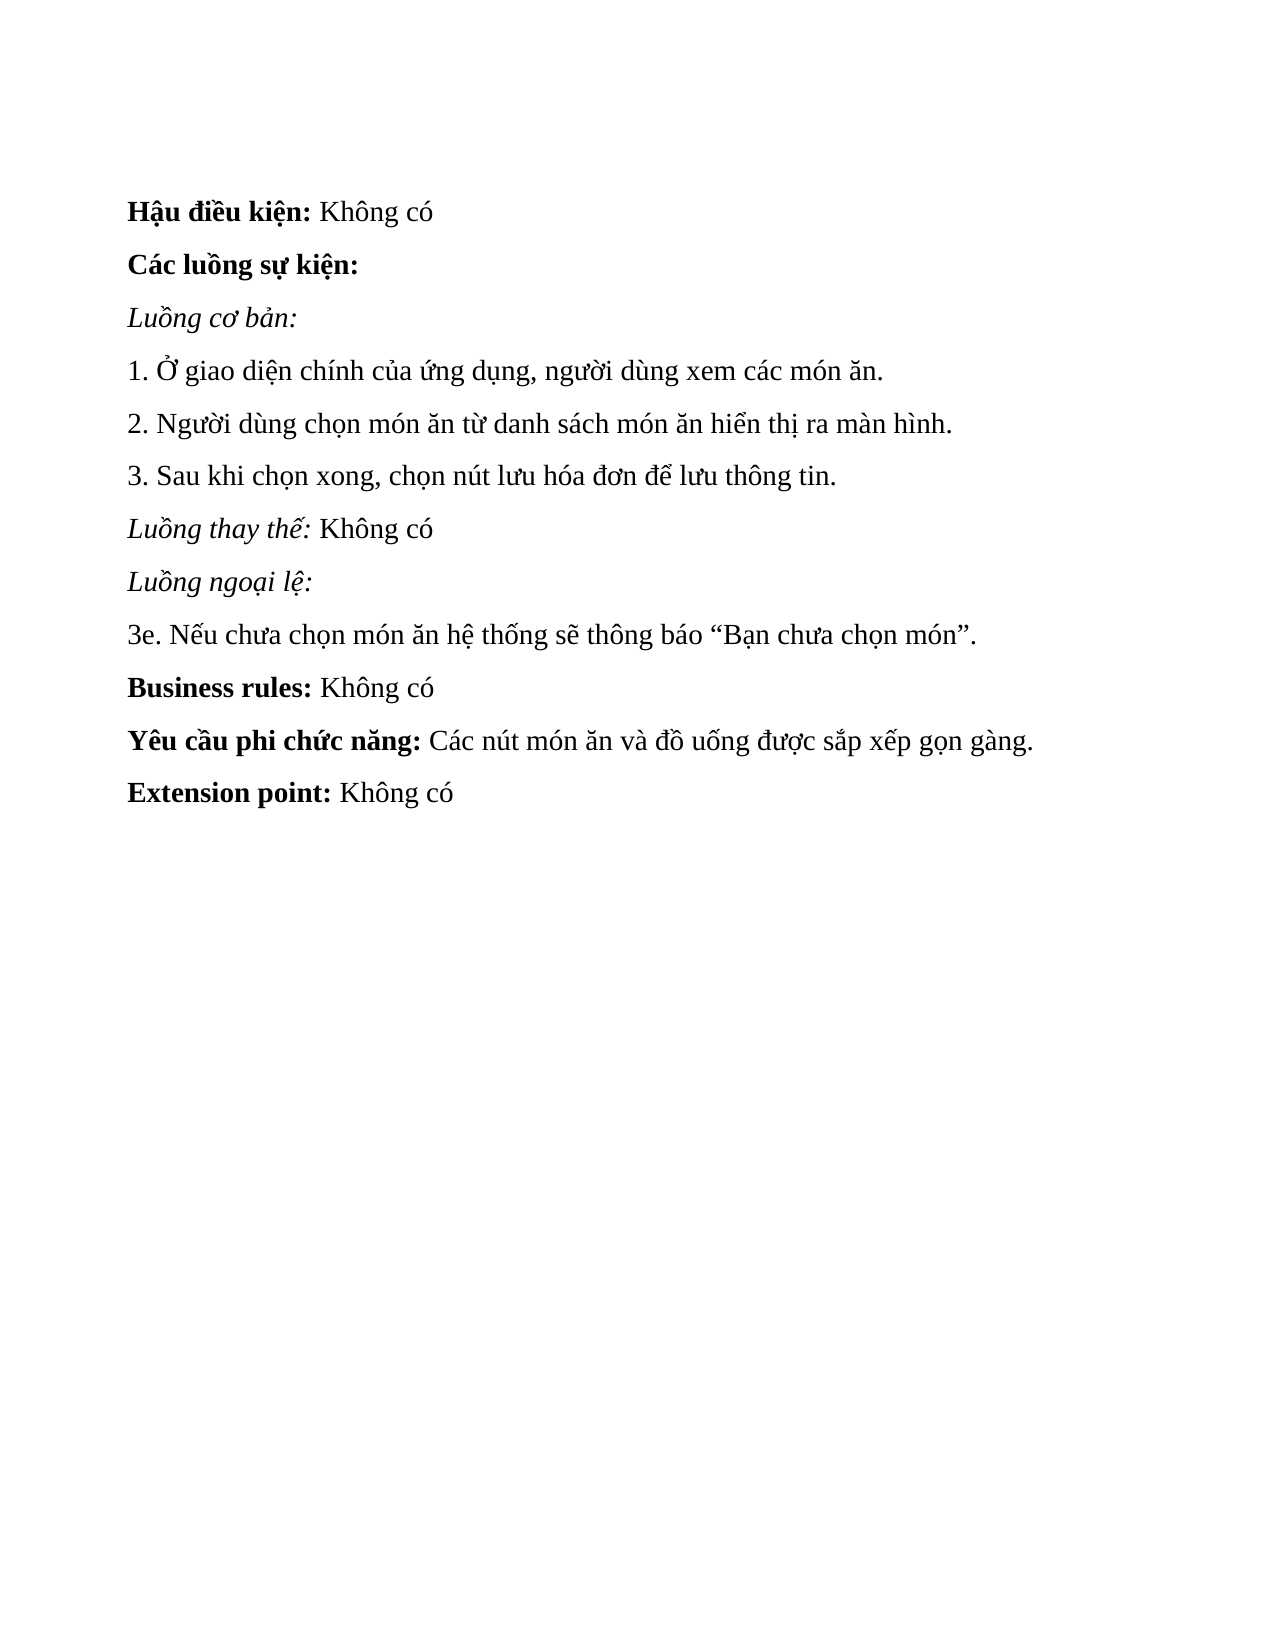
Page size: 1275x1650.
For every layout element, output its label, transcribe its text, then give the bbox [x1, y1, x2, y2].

text Luồng cơ bản: [127, 300, 1229, 334]
text 3. Sau khi chọn xong, chọn nút lưu hóa đơn để lưu thông tin. [127, 458, 1229, 492]
text 2. Người dùng chọn món ăn từ danh sách món ăn hiển thị ra màn hình. [127, 406, 1229, 439]
text Extension point: Không có [127, 775, 1229, 809]
text Yêu cầu phi chức năng: Các nút món ăn và đồ uống được sắp xếp gọn gàng. [127, 723, 1229, 756]
text Hậu điều kiện: Không có [127, 194, 1229, 228]
text 3e. Nếu chưa chọn món ăn hệ thống sẽ thông báo “Bạn chưa chọn món”. [127, 617, 1229, 651]
text 1. Ở giao diện chính của ứng dụng, người dùng xem các món ăn. [127, 353, 1229, 386]
text Luồng ngoại lệ: [127, 564, 1229, 598]
text Luồng thay thế: Không có [127, 511, 1229, 545]
text Business rules: Không có [127, 670, 1229, 703]
text Các luồng sự kiện: [127, 247, 1229, 281]
